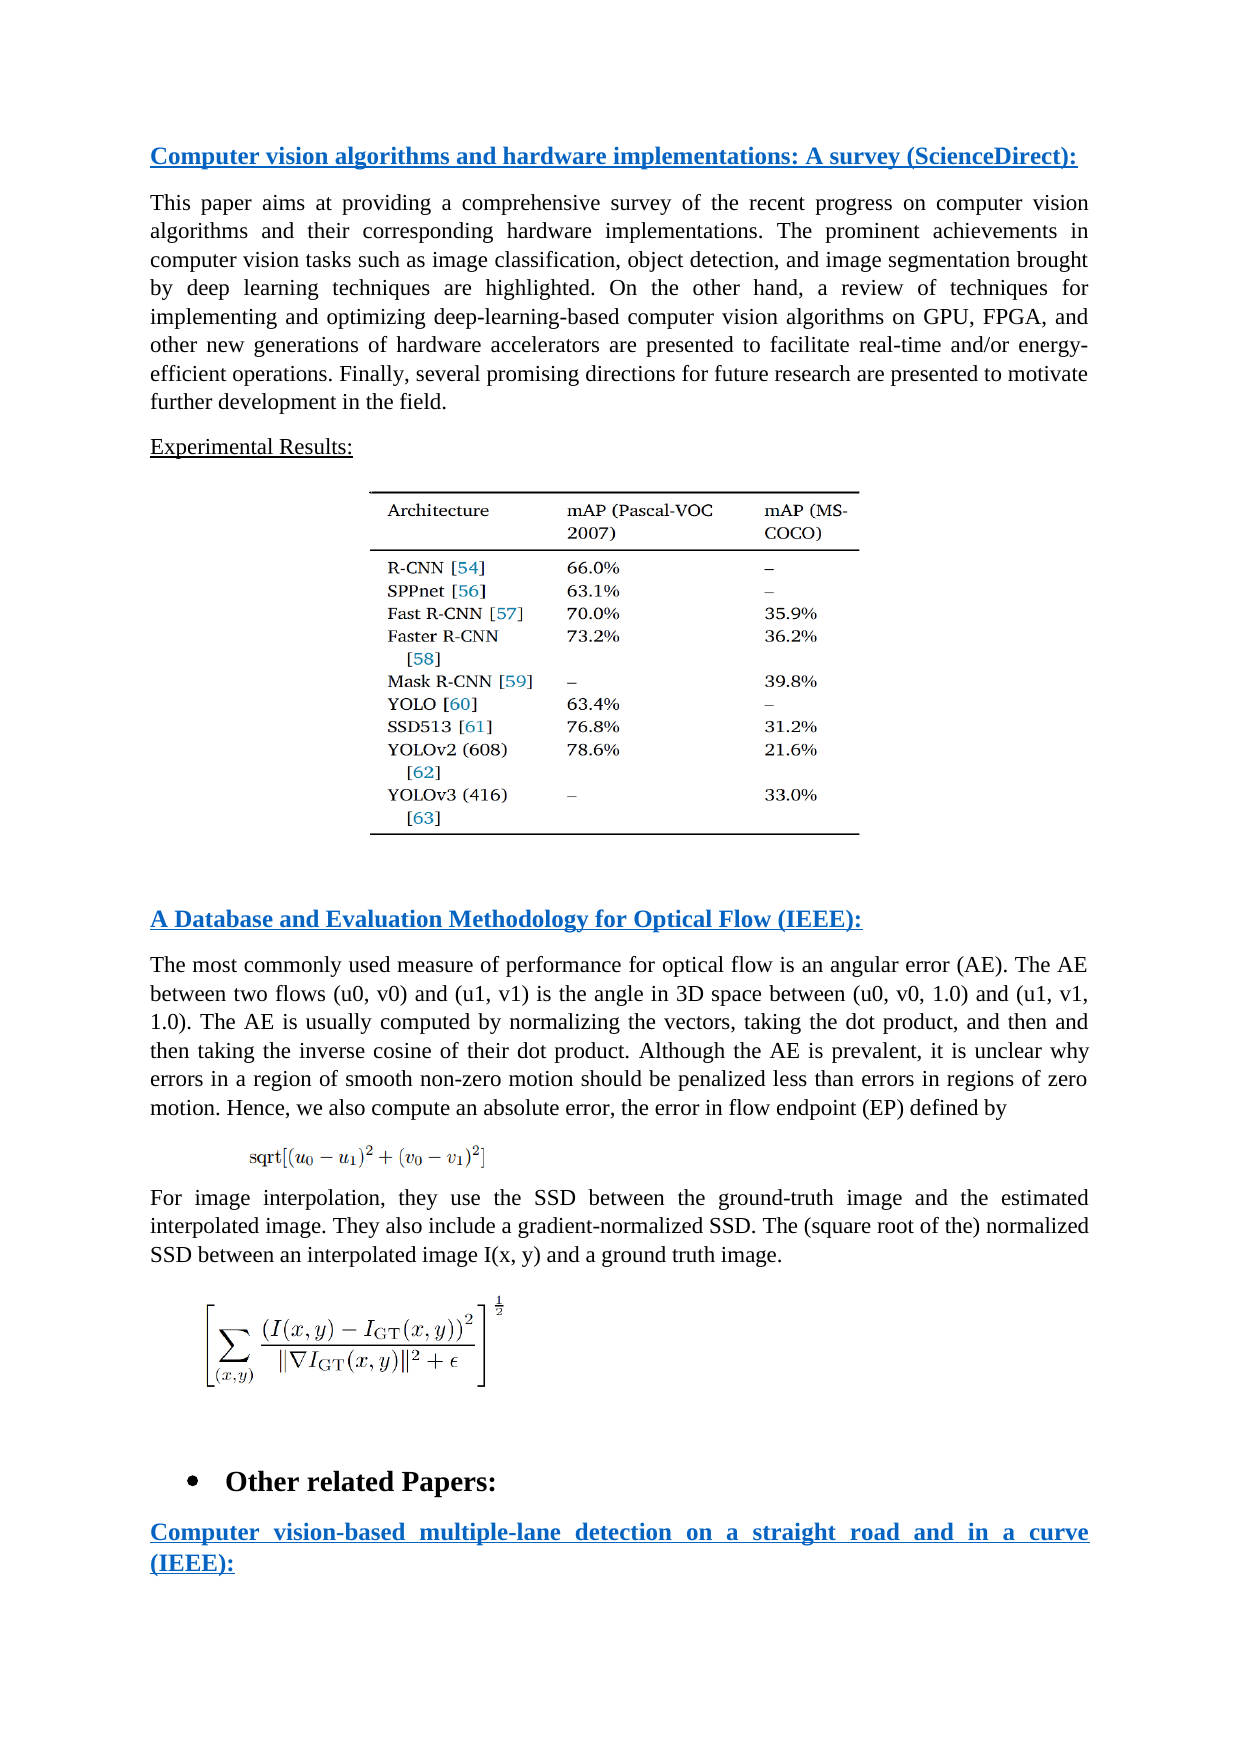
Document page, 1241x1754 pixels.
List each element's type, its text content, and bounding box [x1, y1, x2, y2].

text For image interpolation, they use the SSD between the ground-truth image and the estimated interpolated image. They also include a gradient-normalized SSD. The (square root of the) normalized SSD between an interpolated image I(x, y) and a ground truth image. [150, 1184, 1090, 1267]
text This paper aims at providing a comprehensive survey of the recent progress on computer vision algorithms and their corresponding hardware implementations. The prominent achievements in computer vision tasks such as image classification, object detection, and image segmentation brought by deep learning techniques are highlighted. On the other hand, a review of techniques for implementing and optimizing deep-learning-based computer vision algorithms on GPU, FPGA, and other new generations of hardware accelerators are presented to facilitate real-time and/or energy-efficient operations. Finally, several promising directions for future research are presented to motivate further development in the field. [150, 189, 1090, 414]
text Experimental Results: [150, 433, 1090, 460]
text A Database and Evaluation Methodology for Optical Flow (IEEE): [150, 904, 1090, 932]
picture [245, 1142, 488, 1171]
text Computer vision-based multiple-lane detection on a straight road and in a curve (IEEE): [150, 1543, 1090, 1576]
text The most commonly used measure of performance for optical flow is an angular error (AE). The AE between two flows (u0, v0) and (u1, v1) is the angle in 3D space between (u0, v0, 1.0) and (u1, v1, 1.0). The AE is usually computed by normalizing the vectors, taking the dot product, and then and then taking the inverse cosine of their dot product. Although the AE is prevalent, it is unclear why errors in a region of smooth non-zero motion should be penalized less than errors in regions of zero motion. Hence, we also compute an absolute error, the error in flow endpoint (EP) defined by [150, 951, 1090, 1120]
text Computer vision algorithms and hardware implementations: A survey (ScienceDirect): [150, 141, 1090, 170]
picture [187, 1286, 513, 1390]
picture [368, 491, 860, 835]
list Other related Papers: [187, 1464, 1090, 1497]
text Computer vision-based multiple-lane detection on a straight road and in a curve (IEEE): [150, 1517, 1090, 1542]
